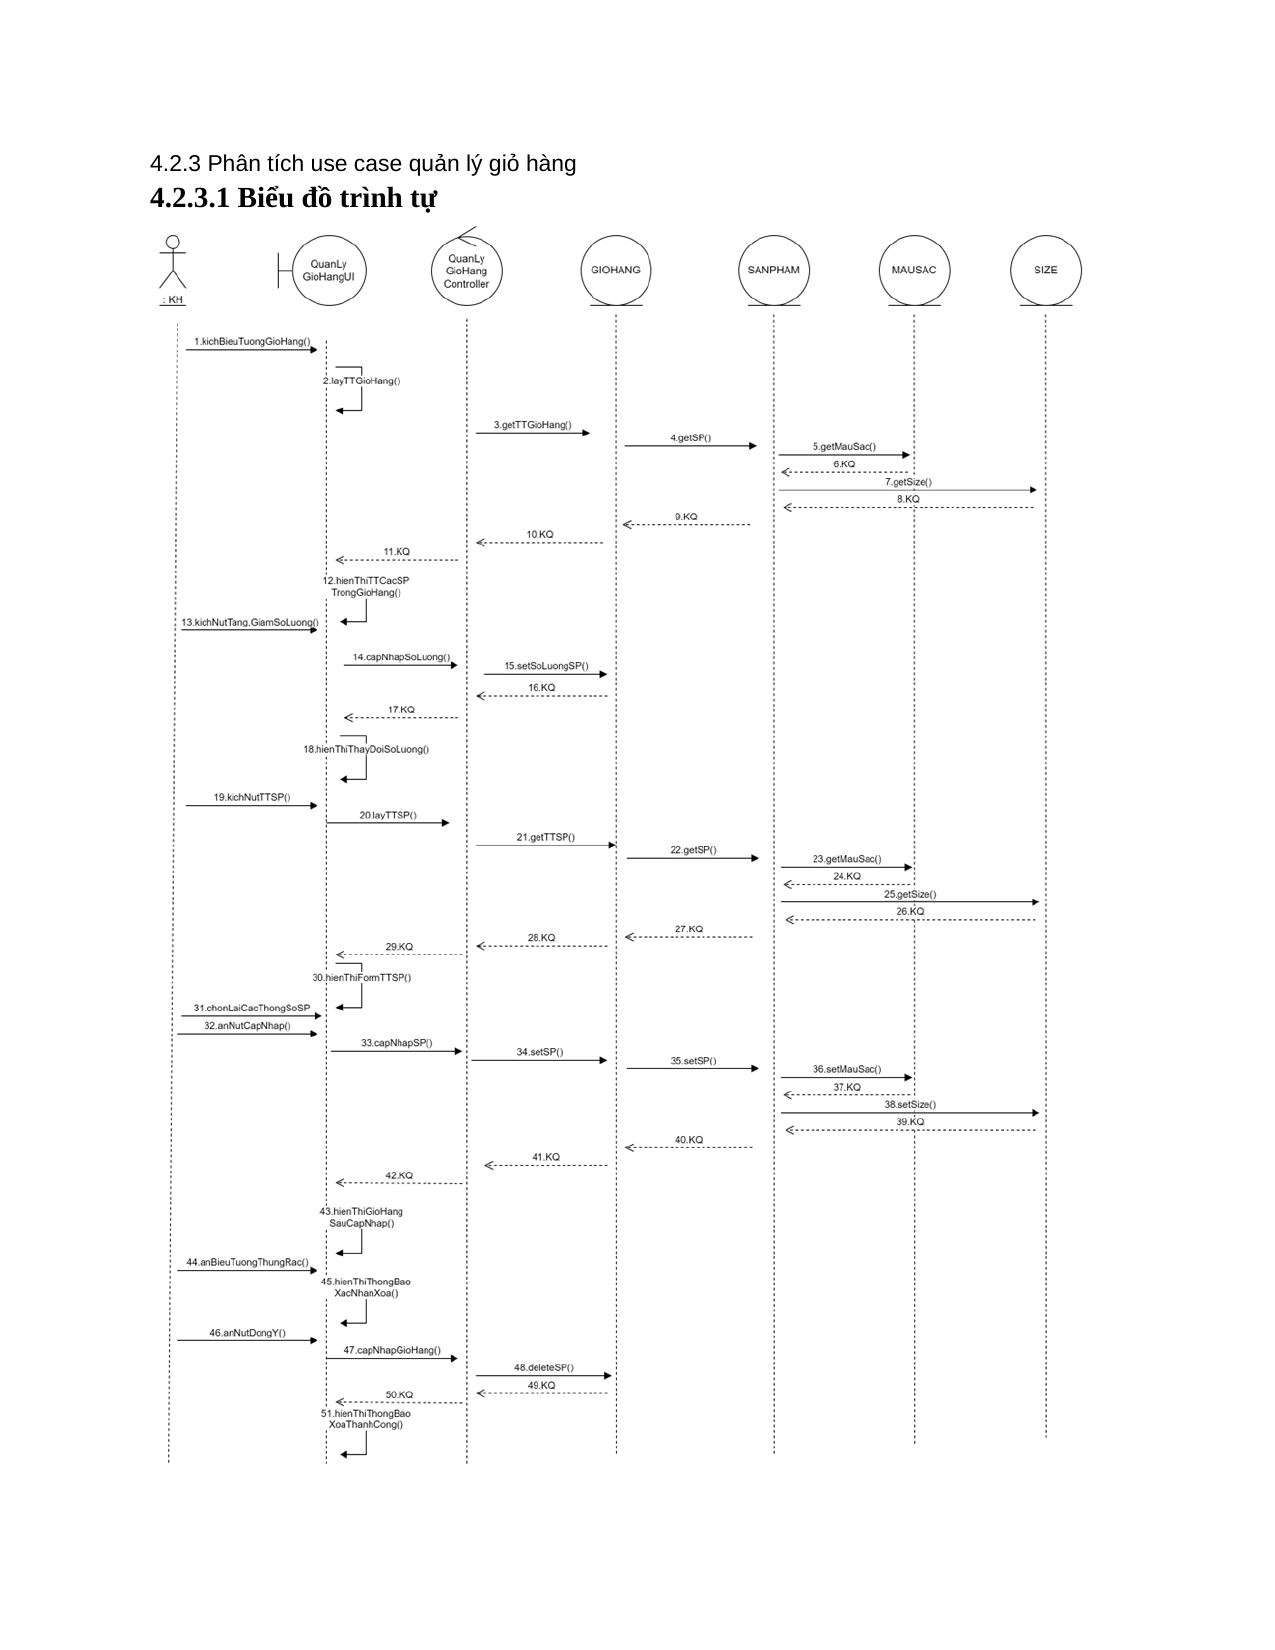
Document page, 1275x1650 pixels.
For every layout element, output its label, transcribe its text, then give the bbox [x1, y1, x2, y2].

text 4.2.3 Phân tích use case quản lý giỏ hàng [150, 150, 1125, 176]
picture [150, 217, 1091, 1474]
